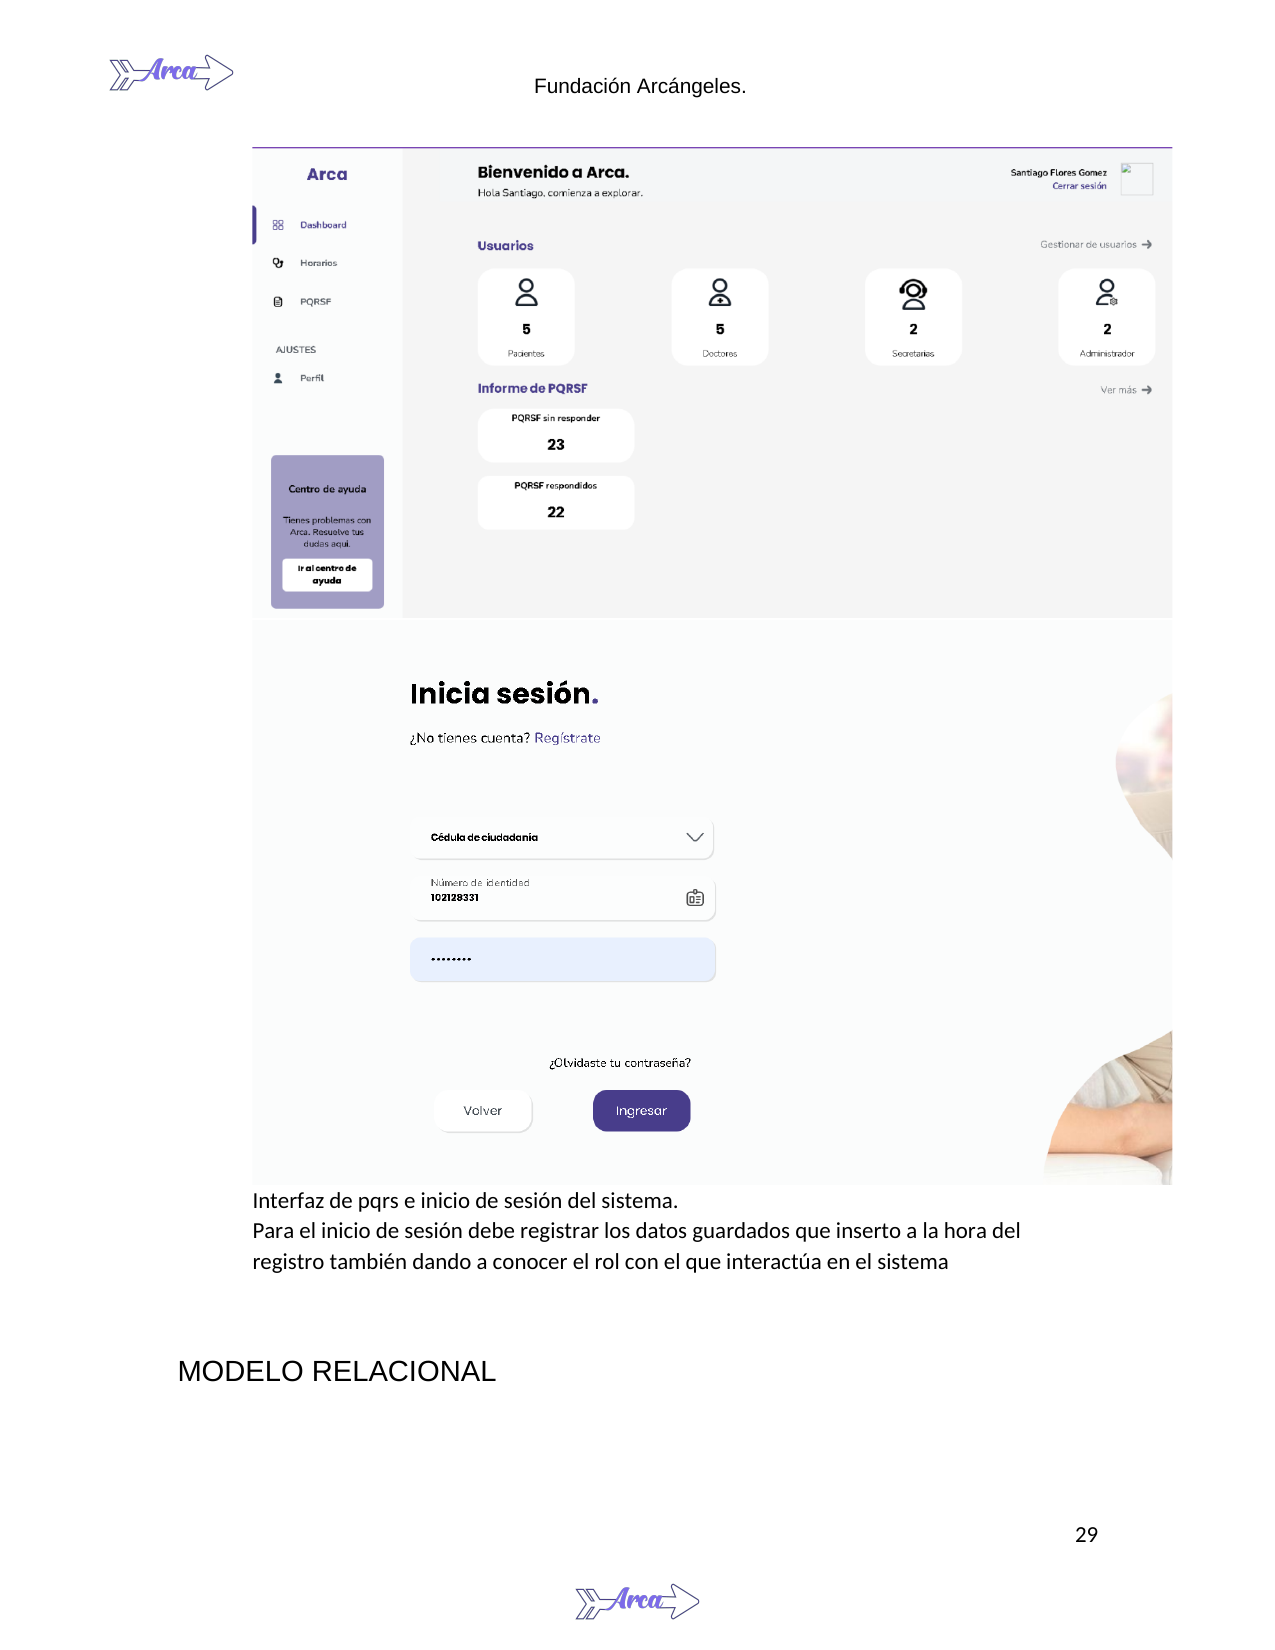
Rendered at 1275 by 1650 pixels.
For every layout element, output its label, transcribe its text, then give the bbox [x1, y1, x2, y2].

text Interfaz de pqrs e inicio de sesión del sistema. [252, 1185, 1098, 1214]
text MODELO RELACIONAL [177, 1354, 1098, 1387]
picture [572, 1580, 703, 1623]
picture [252, 620, 1173, 1185]
picture [106, 51, 237, 94]
picture [252, 147, 1173, 618]
text Para el inicio de sesión debe registrar los datos guardados que inserto a la hora del registro también dando a conocer el rol con el que interactúa en el sistema [252, 1217, 1098, 1305]
